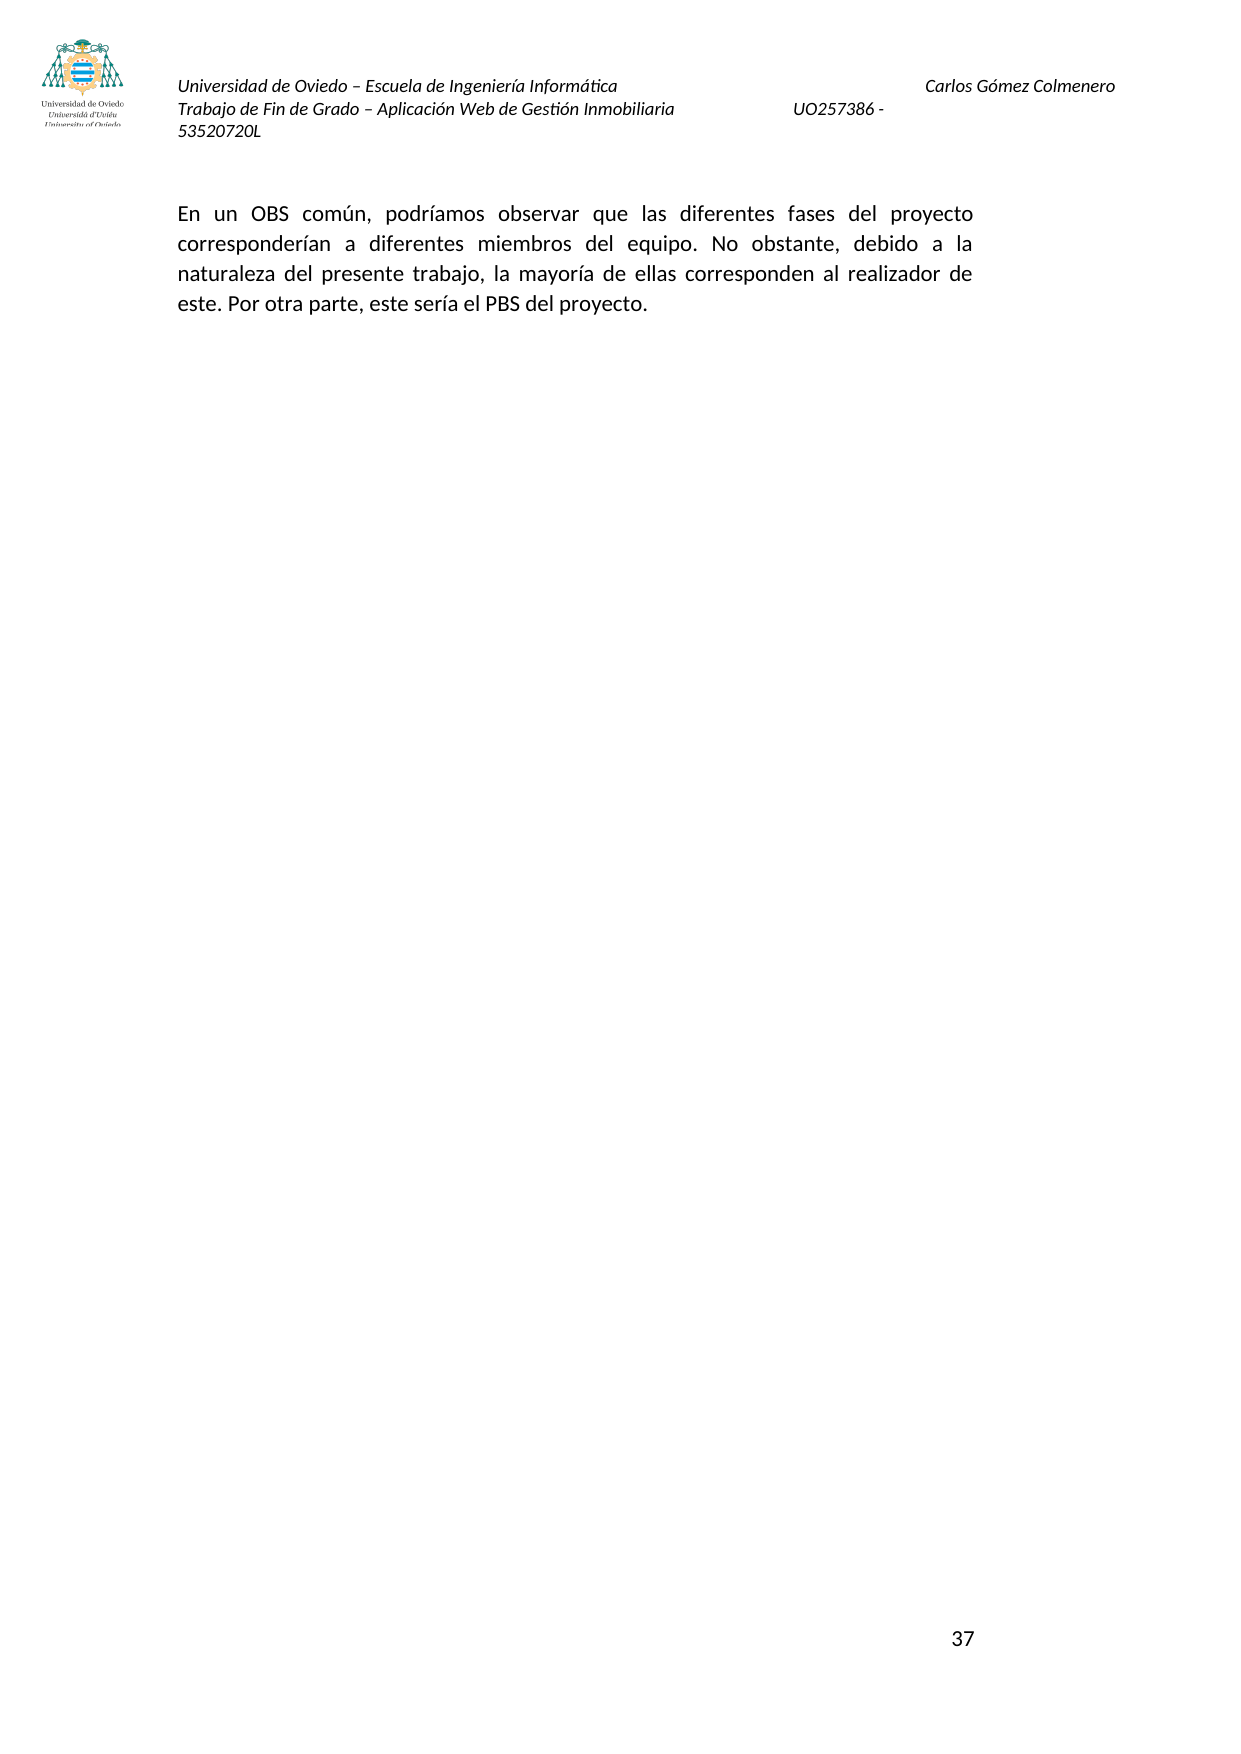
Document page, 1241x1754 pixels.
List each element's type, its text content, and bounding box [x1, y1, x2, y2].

text En un OBS común, podríamos observar que las diferentes fases del proyecto corresponderían a diferentes miembros del equipo. No obstante, debido a la naturaleza del presente trabajo, la mayoría de ellas corresponden al realizador de este. Por otra parte, este sería el PBS del proyecto. [177, 199, 974, 317]
picture [36, 38, 124, 126]
